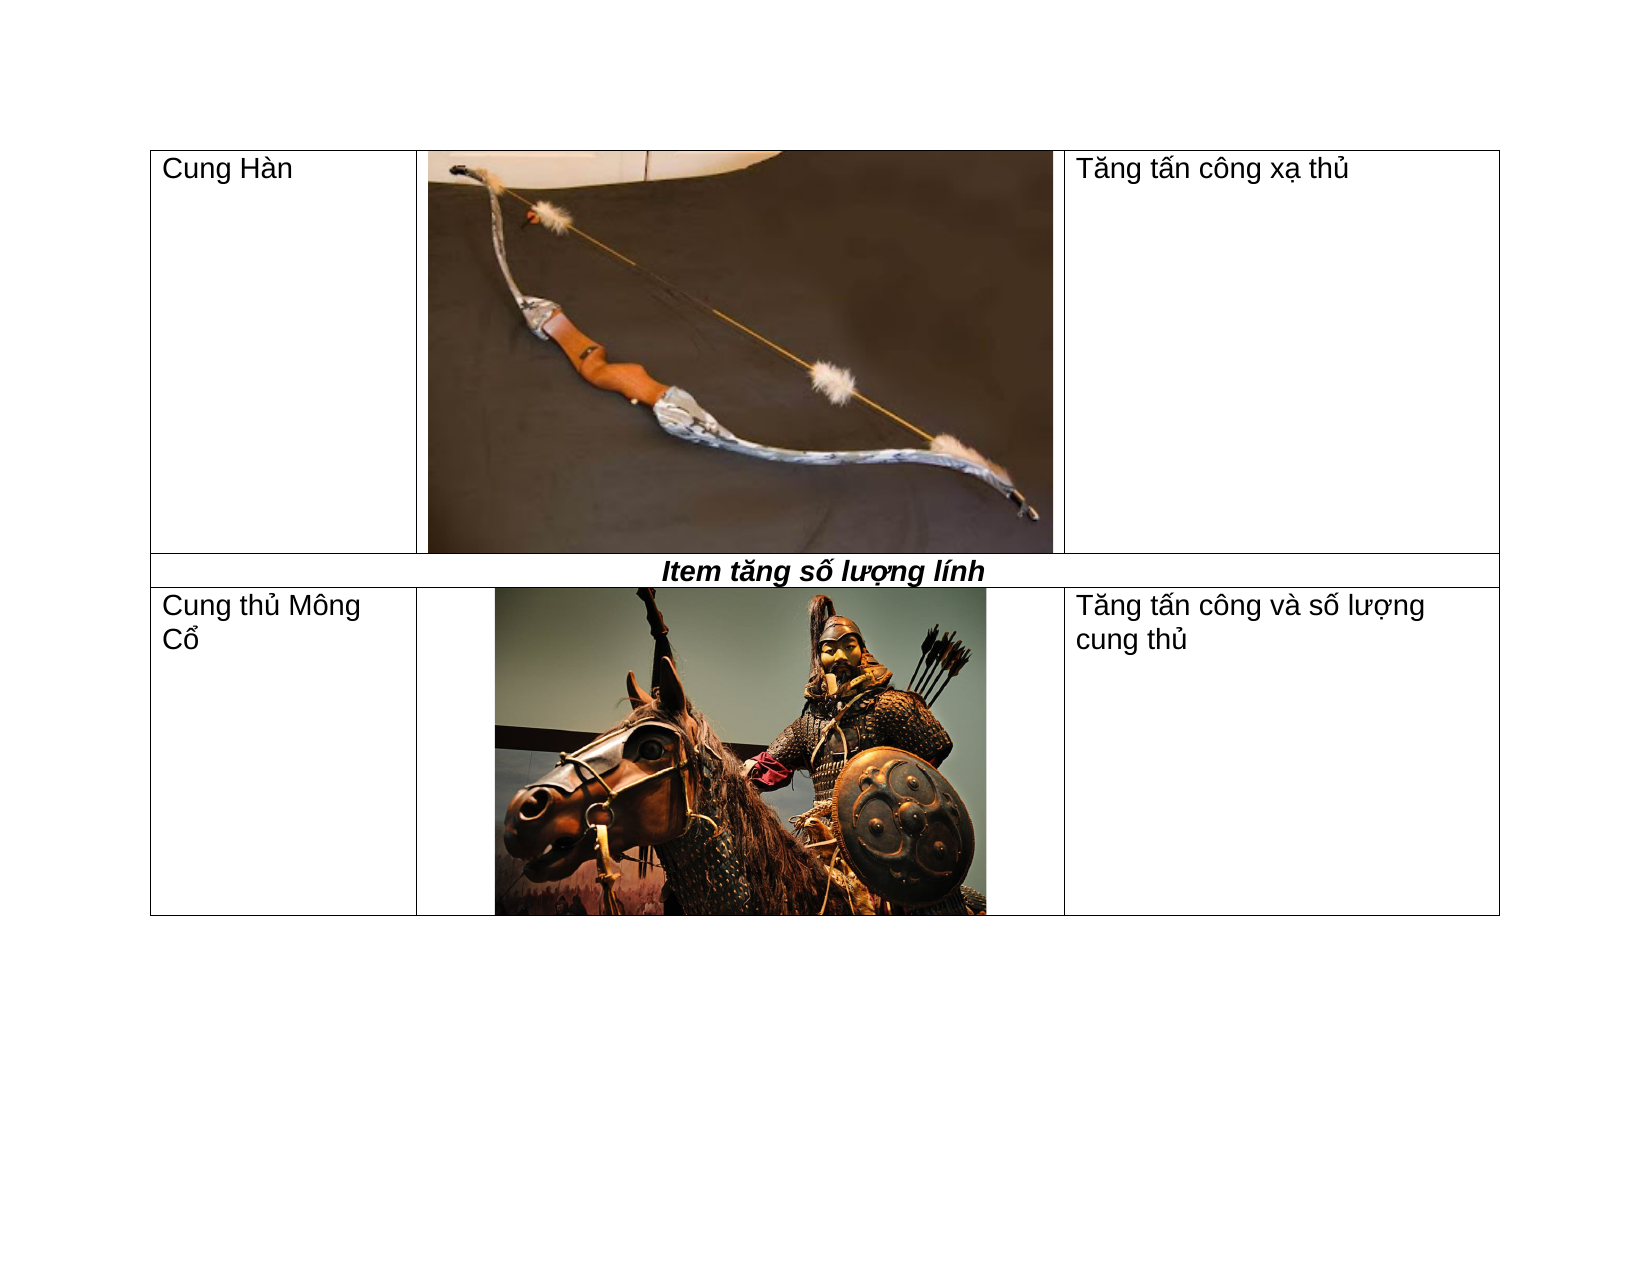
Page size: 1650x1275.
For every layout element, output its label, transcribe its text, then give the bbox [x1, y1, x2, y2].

table_cell [417, 588, 494, 915]
table_cell Item tăng số lượng lính [151, 554, 1499, 587]
table_cell [1054, 151, 1064, 553]
table_cell Tăng tấn công xạ thủ [1065, 151, 1499, 553]
table_cell [417, 151, 428, 553]
table_cell Cung thủ Mông Cổ [151, 588, 416, 915]
table_cell [987, 588, 1064, 915]
picture [494, 588, 987, 915]
picture [428, 151, 1054, 553]
table_cell Tăng tấn công và số lượng cung thủ [1065, 588, 1499, 915]
table_cell Cung Hàn [151, 151, 416, 553]
